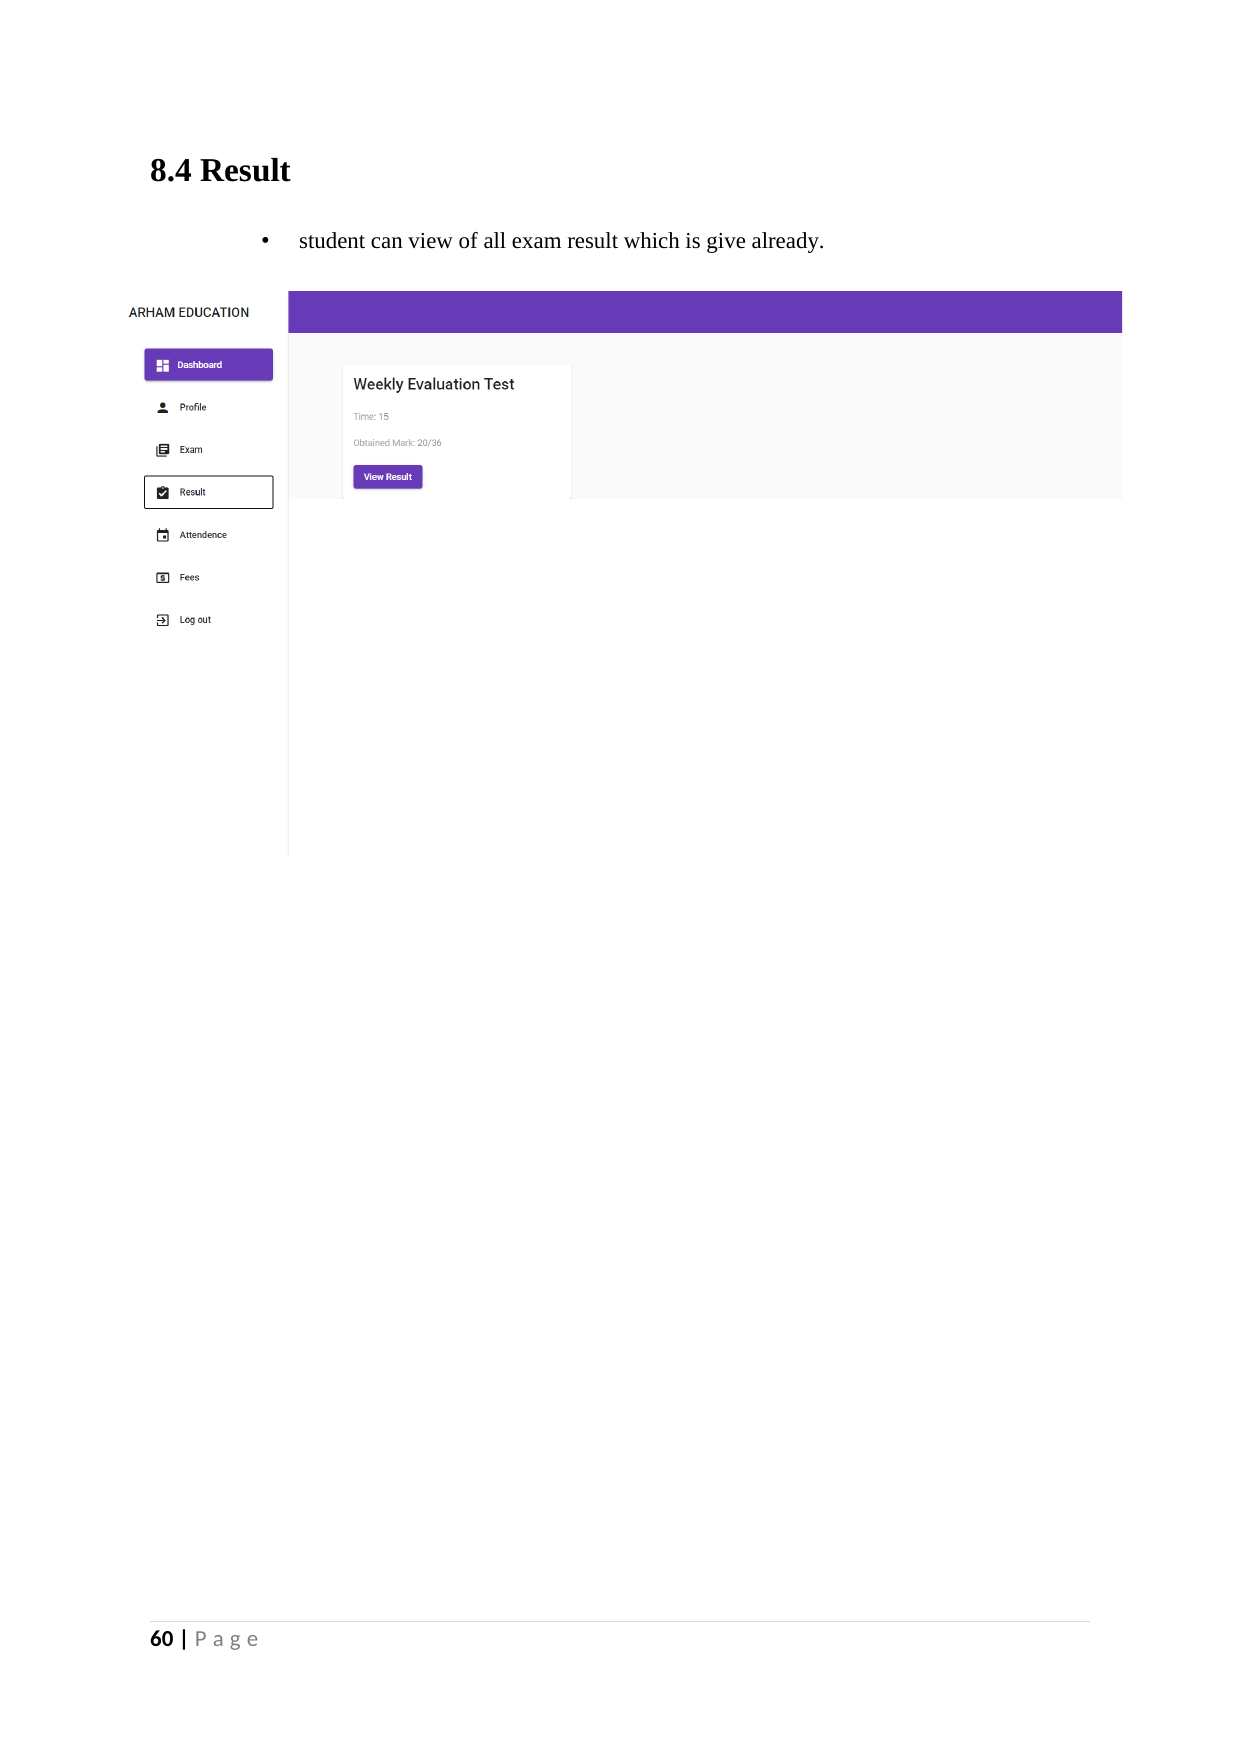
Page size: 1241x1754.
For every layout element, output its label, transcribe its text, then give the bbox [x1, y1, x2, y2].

picture [118, 291, 1123, 856]
text 8.4 Result [150, 150, 1090, 188]
list student can view of all exam result which is give already. [261, 227, 1090, 253]
